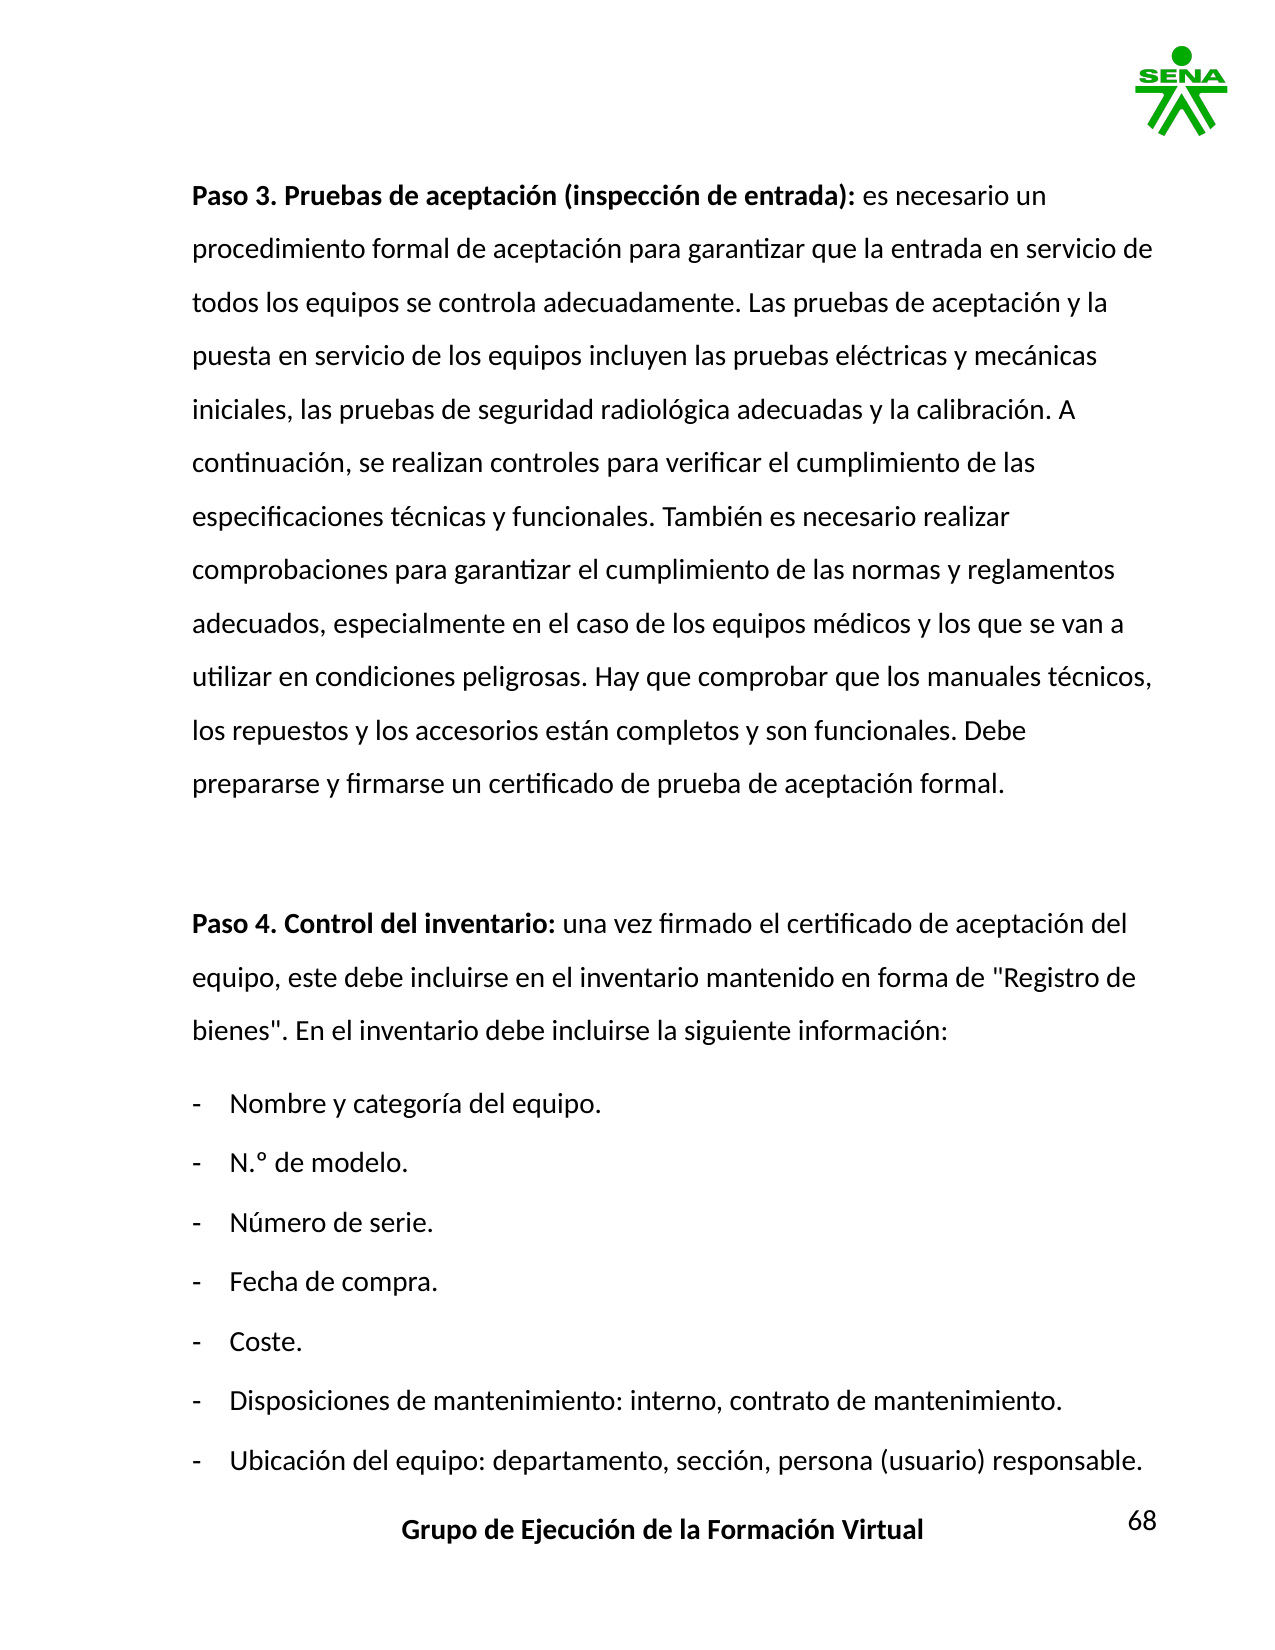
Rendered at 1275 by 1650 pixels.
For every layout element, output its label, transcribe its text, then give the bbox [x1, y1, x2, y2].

picture [1135, 46, 1228, 136]
list Ubicación del equipo: departamento, sección, persona (usuario) responsable. [192, 1439, 1157, 1479]
list Nombre y categoría del equipo. [192, 1082, 1157, 1122]
list Fecha de compra. [192, 1261, 1157, 1300]
list Disposiciones de mantenimiento: interno, contrato de mantenimiento. [192, 1379, 1157, 1419]
list Coste. [192, 1320, 1157, 1360]
text Paso 4. Control del inventario: una vez firmado el certificado de aceptación del equipo, este debe incluirse en el inventario mantenido en forma de "Registro de bienes". En el inventario debe incluirse la siguiente información: [192, 905, 1157, 1048]
list Número de serie. [192, 1201, 1157, 1241]
list N.º de modelo. [192, 1142, 1157, 1181]
text Paso 3. Pruebas de aceptación (inspección de entrada): es necesario un procedimiento formal de aceptación para garantizar que la entrada en servicio de todos los equipos se controla adecuadamente. Las pruebas de aceptación y la puesta en servicio de los equipos incluyen las pruebas eléctricas y mecánicas iniciales, las pruebas de seguridad radiológica adecuadas y la calibración. A continuación, se realizan controles para verificar el cumplimiento de las especificaciones técnicas y funcionales. También es necesario realizar comprobaciones para garantizar el cumplimiento de las normas y reglamentos adecuados, especialmente en el caso de los equipos médicos y los que se van a utilizar en condiciones peligrosas. Hay que comprobar que los manuales técnicos, los repuestos y los accesorios están completos y son funcionales. Debe prepararse y firmarse un certificado de prueba de aceptación formal. [192, 177, 1157, 801]
